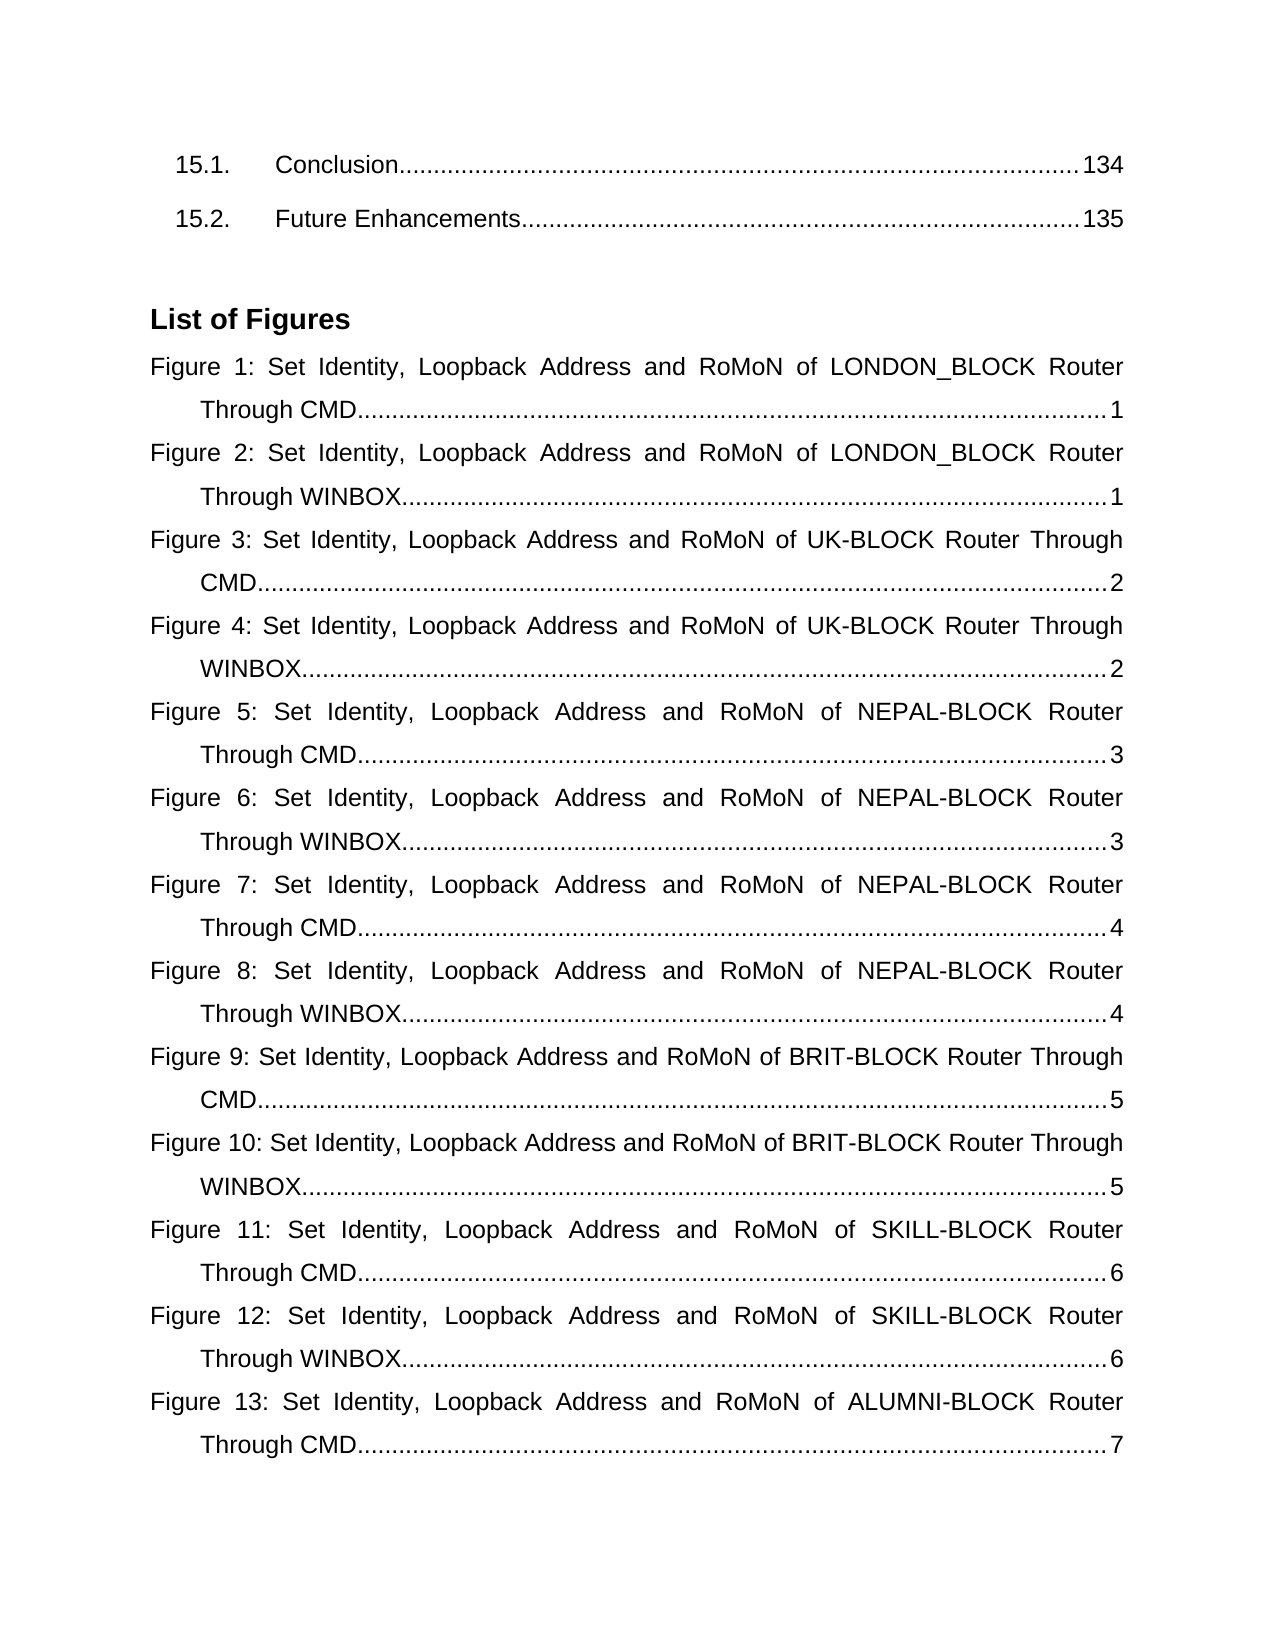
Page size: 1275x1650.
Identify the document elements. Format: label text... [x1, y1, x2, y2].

text Figure 9: Set Identity, Loopback Address and RoMoN of BRIT-BLOCK Router Through CMD 5 [150, 1042, 1125, 1114]
text Figure 6: Set Identity, Loopback Address and RoMoN of NEPAL-BLOCK Router Through WINBOX 3 [150, 783, 1125, 855]
text Figure 8: Set Identity, Loopback Address and RoMoN of NEPAL-BLOCK Router Through WINBOX 4 [150, 956, 1125, 1028]
text Figure 10: Set Identity, Loopback Address and RoMoN of BRIT-BLOCK Router Through WINBOX 5 [150, 1128, 1125, 1200]
text Figure 1: Set Identity, Loopback Address and RoMoN of LONDON_BLOCK Router Through CMD 1 [150, 352, 1125, 424]
text List of Figures [150, 302, 1125, 335]
text Figure 12: Set Identity, Loopback Address and RoMoN of SKILL-BLOCK Router Through WINBOX 6 [150, 1301, 1125, 1373]
text Figure 11: Set Identity, Loopback Address and RoMoN of SKILL-BLOCK Router Through CMD 6 [150, 1215, 1125, 1287]
text Figure 13: Set Identity, Loopback Address and RoMoN of ALUMNI-BLOCK Router Through CMD 7 [150, 1387, 1125, 1459]
text Figure 7: Set Identity, Loopback Address and RoMoN of NEPAL-BLOCK Router Through CMD 4 [150, 870, 1125, 942]
text Figure 2: Set Identity, Loopback Address and RoMoN of LONDON_BLOCK Router Through WINBOX 1 [150, 438, 1125, 510]
text Figure 4: Set Identity, Loopback Address and RoMoN of UK-BLOCK Router Through WINBOX 2 [150, 611, 1125, 683]
text Figure 5: Set Identity, Loopback Address and RoMoN of NEPAL-BLOCK Router Through CMD 3 [150, 697, 1125, 769]
text Figure 3: Set Identity, Loopback Address and RoMoN of UK-BLOCK Router Through CMD 2 [150, 525, 1125, 597]
